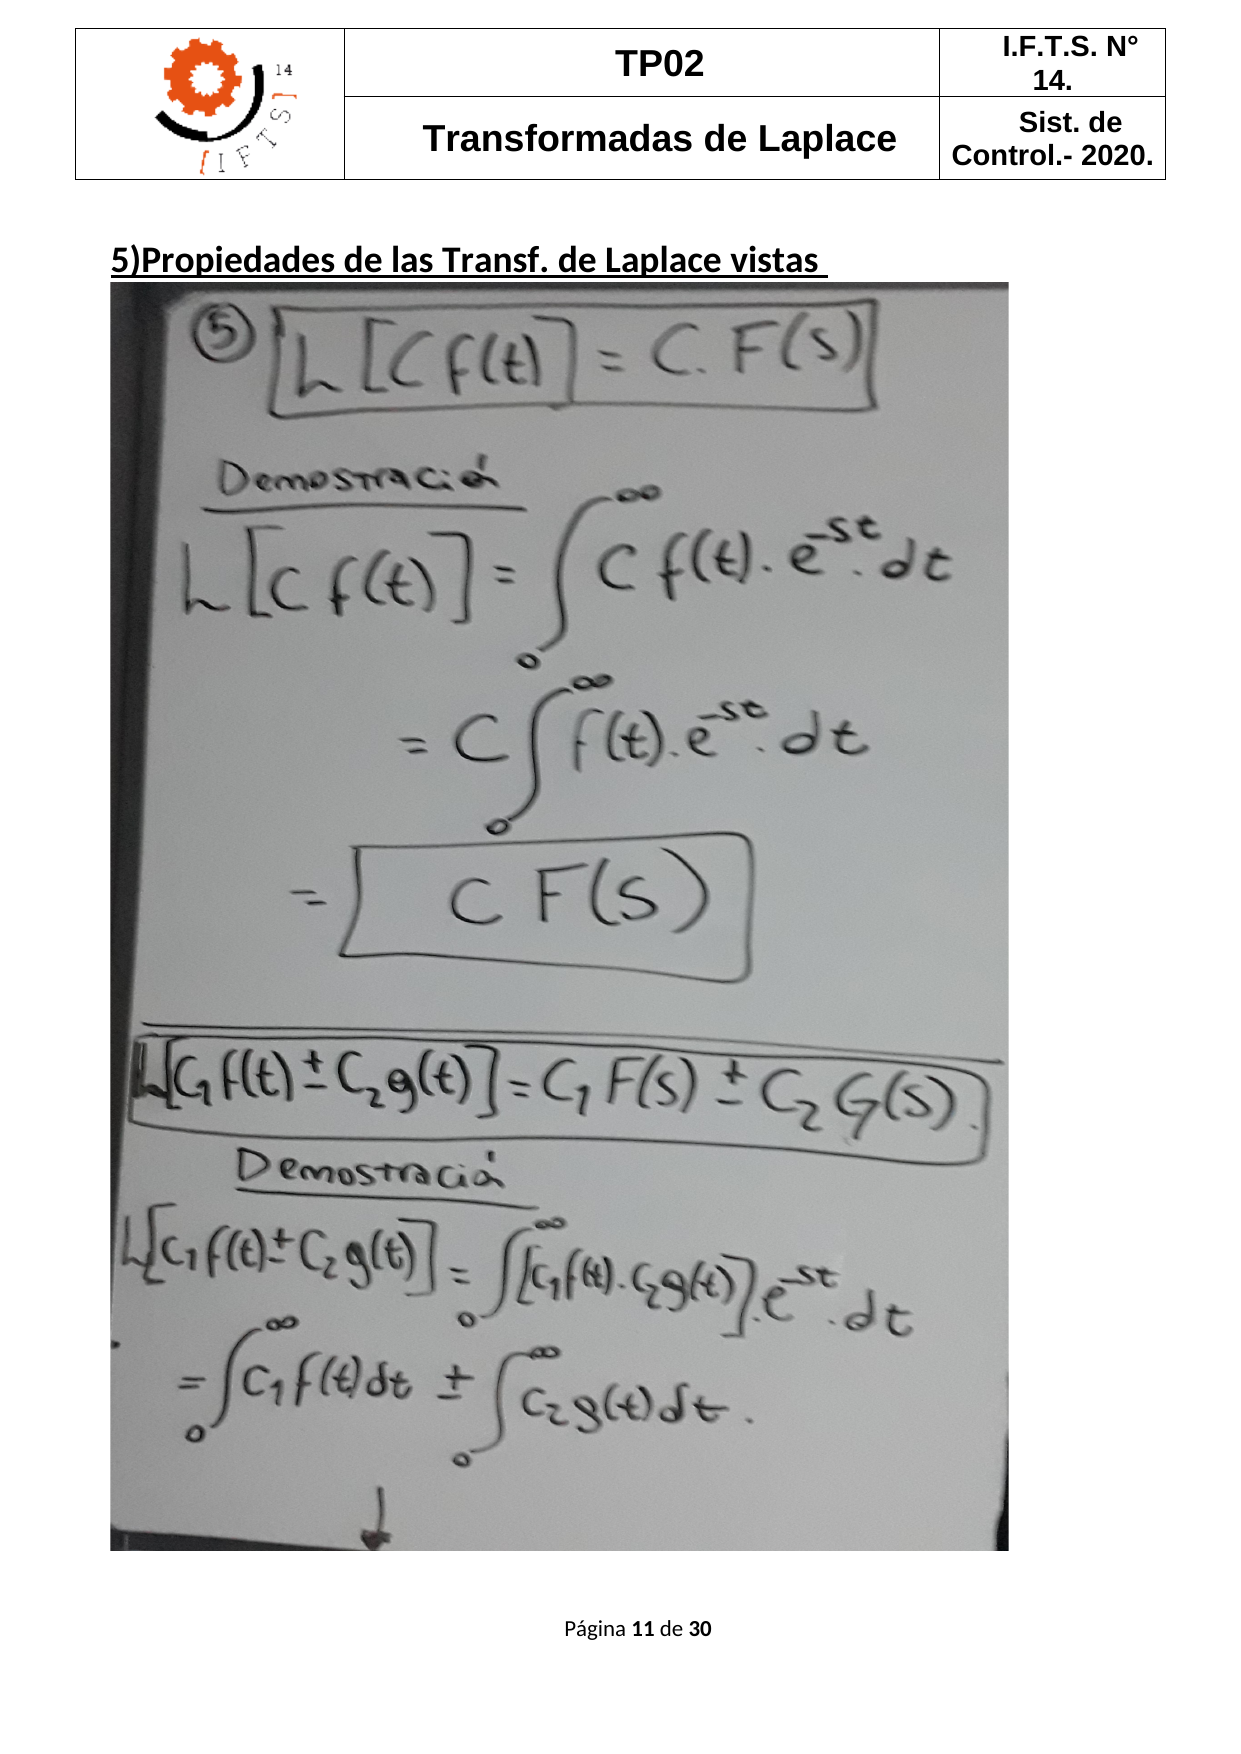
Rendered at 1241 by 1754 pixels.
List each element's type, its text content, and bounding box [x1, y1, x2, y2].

text 5)Propiedades de las Transf. de Laplace vistas [75, 236, 1165, 282]
picture [136, 29, 319, 179]
picture [110, 282, 1009, 1551]
